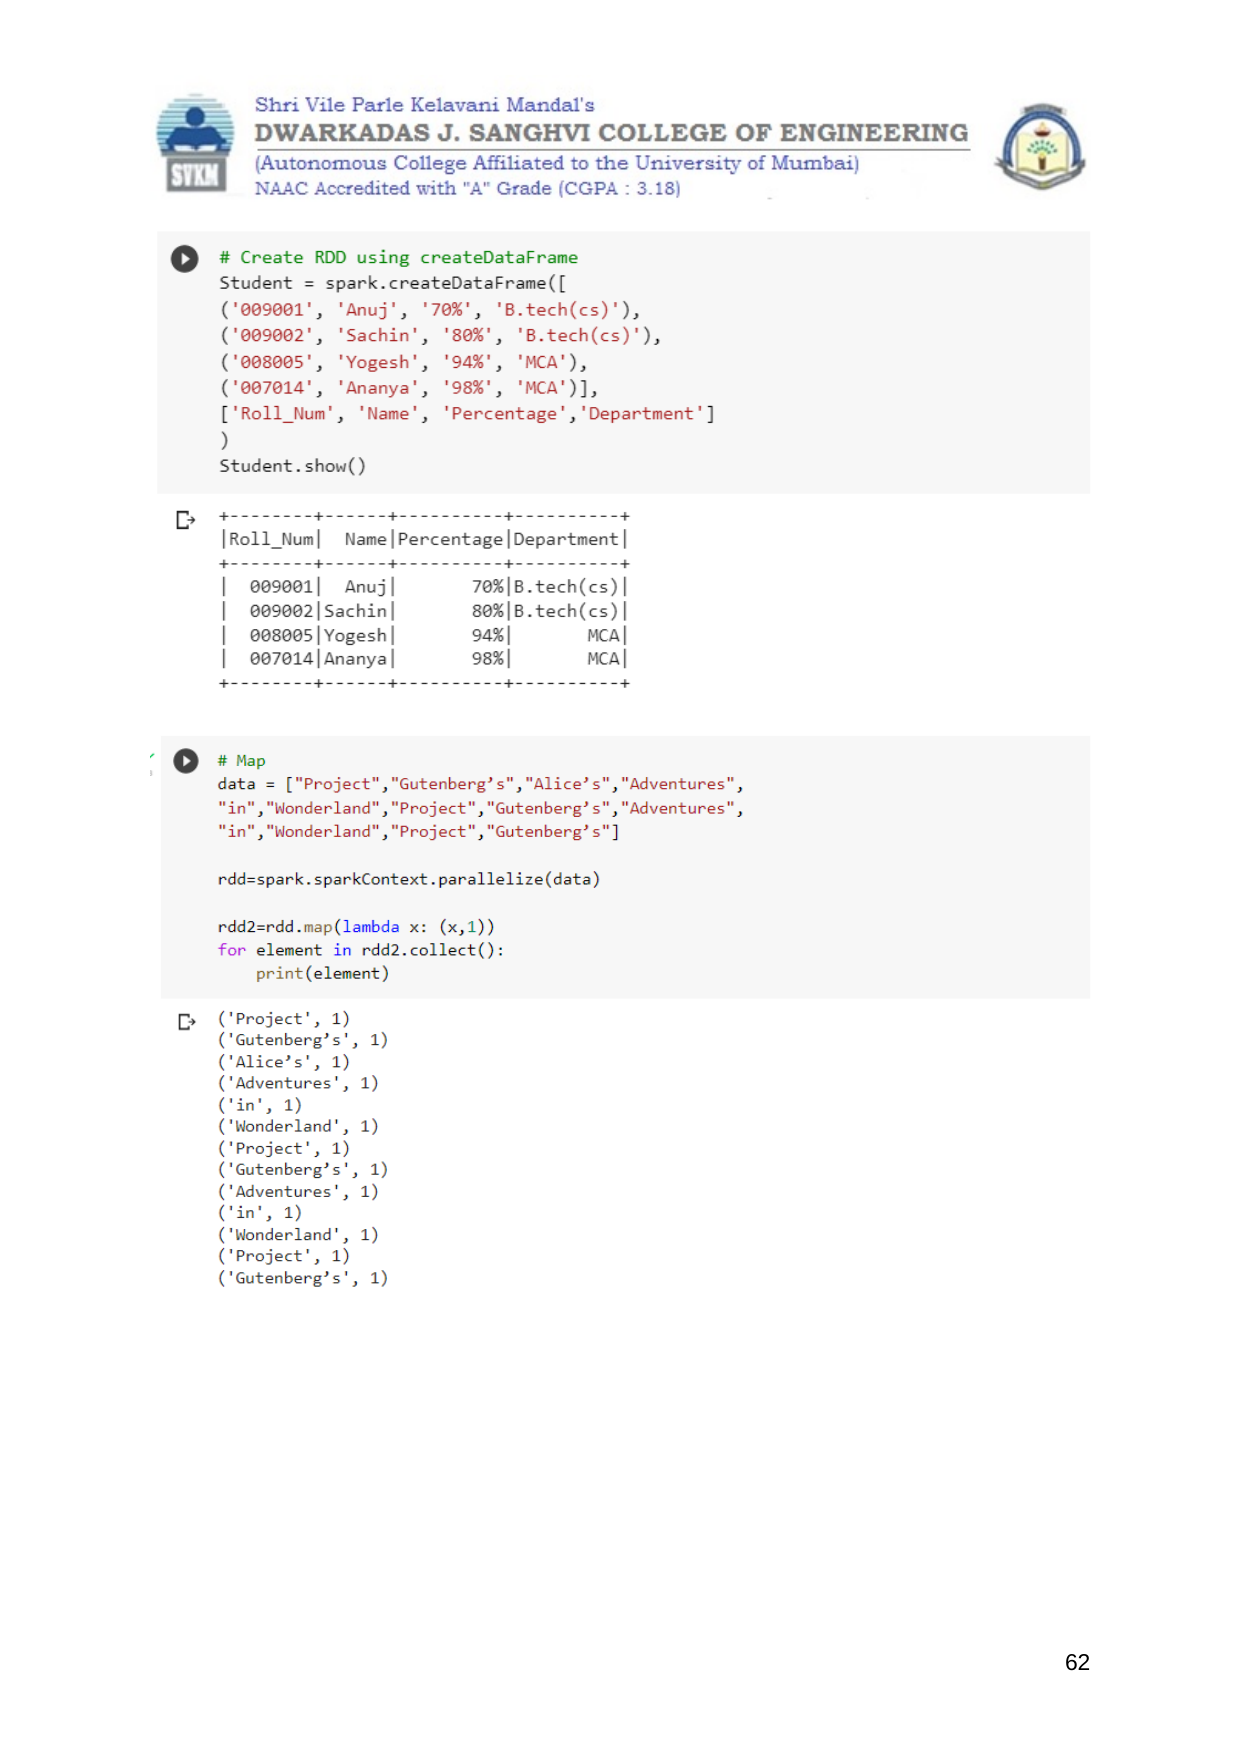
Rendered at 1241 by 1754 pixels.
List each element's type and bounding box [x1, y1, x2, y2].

picture [150, 75, 1091, 209]
picture [150, 725, 1091, 1310]
picture [150, 212, 1091, 722]
